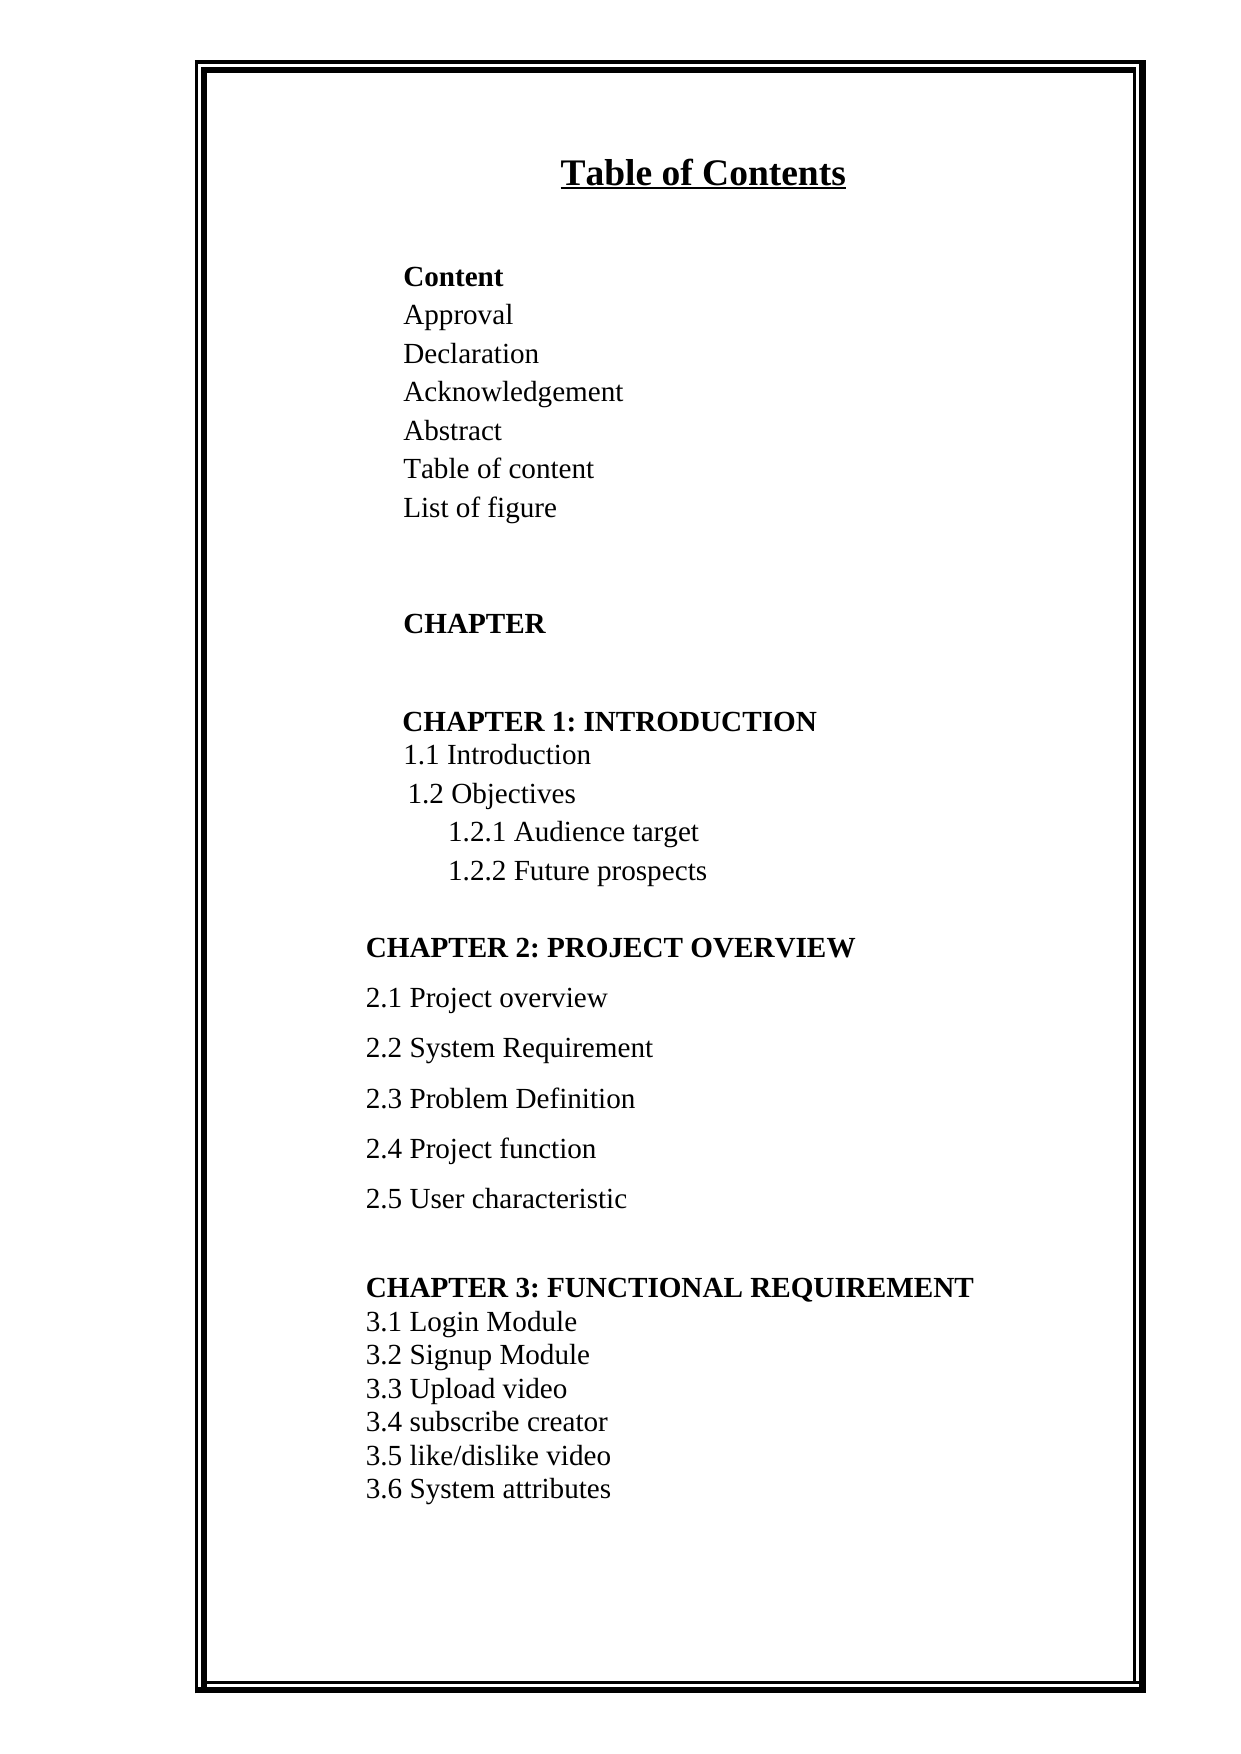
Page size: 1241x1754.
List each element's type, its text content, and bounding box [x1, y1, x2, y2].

text 1.2.2 Future prospects [366, 853, 1125, 886]
list Abstract [403, 413, 1125, 447]
text 2.5 User characteristic [291, 1182, 1125, 1215]
list Declaration [403, 336, 1125, 369]
text 1.2.1 Audience target [441, 814, 1125, 848]
text CHAPTER 3: FUNCTIONAL REQUIREMENT 3.1 Login Module [291, 1270, 1125, 1337]
text 3.2 Signup Module [291, 1337, 1125, 1371]
list List of figure [403, 490, 1125, 524]
text 2.1 Project overview [291, 980, 1125, 1014]
list Approval [403, 297, 1125, 331]
list Acknowledgement [403, 374, 1125, 408]
text 3.6 System attributes [291, 1472, 1125, 1505]
text 2.2 System Requirement [291, 1031, 1125, 1064]
list Content [403, 259, 1125, 292]
text Table of Contents [281, 150, 1125, 193]
text 2.3 Problem Definition [291, 1081, 1125, 1114]
text 3.3 Upload video [291, 1371, 1125, 1404]
text 3.4 subscribe creator [291, 1404, 1125, 1438]
list Table of content [403, 452, 1125, 485]
text 2.4 Project function [291, 1131, 1125, 1165]
text 1.2 Objectives [291, 776, 1125, 809]
text CHAPTER 2: PROJECT OVERVIEW [366, 930, 1125, 963]
list CHAPTER [403, 606, 1125, 639]
text 1.1 Introduction [291, 737, 1125, 771]
text CHAPTER 1: INTRODUCTION [291, 704, 1125, 737]
text 3.5 like/dislike video [291, 1438, 1125, 1472]
